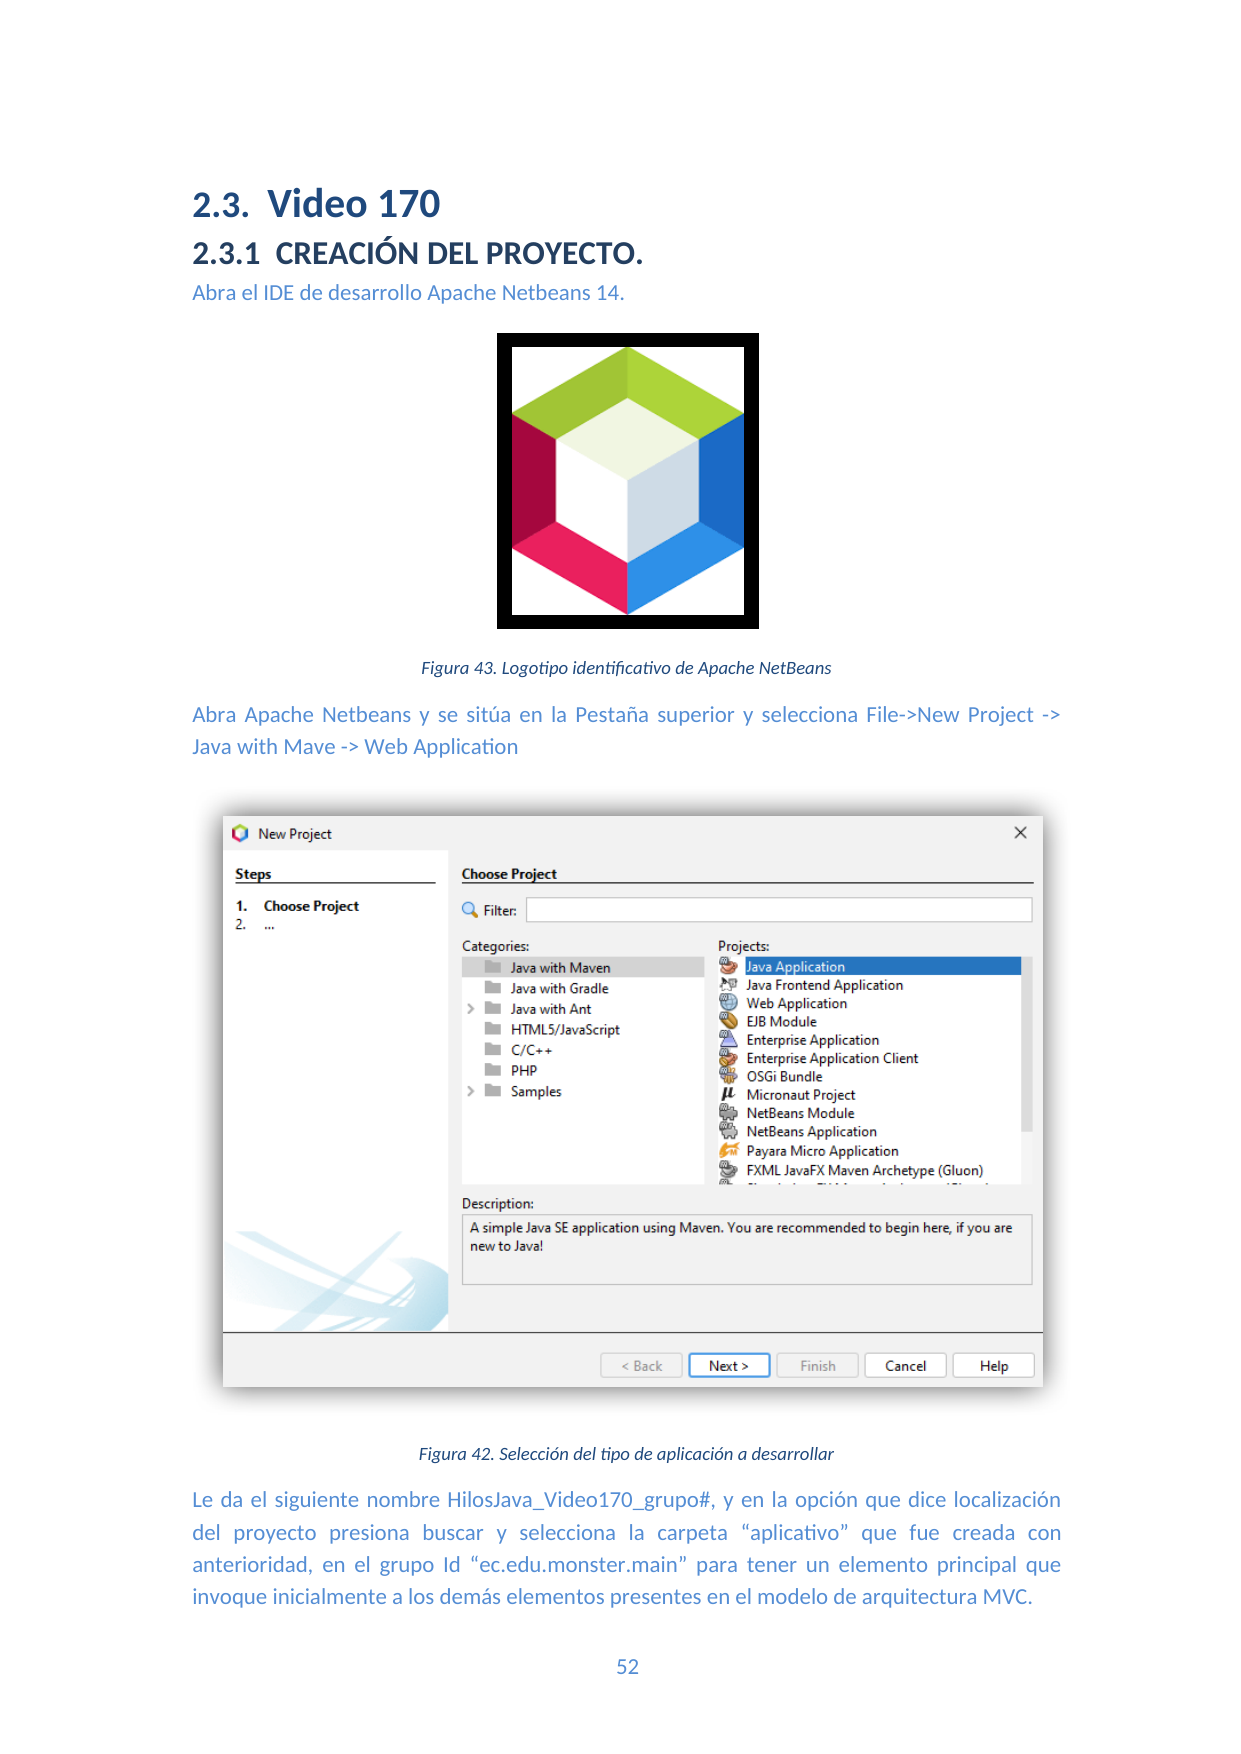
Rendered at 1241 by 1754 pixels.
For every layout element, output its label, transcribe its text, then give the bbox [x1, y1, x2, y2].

subtitle 2.3.1 CREACIÓN DEL PROYECTO. [192, 232, 1063, 272]
subtitle Video 170 [192, 177, 1063, 227]
text Figura 43. Logotipo identificativo de Apache NetBeans [192, 657, 1063, 679]
text Figura 42. Selección del tipo de aplicación a desarrollar [192, 1442, 1063, 1465]
text Abra el IDE de desarrollo Apache Netbeans 14. [192, 278, 1063, 306]
text Abra Apache Netbeans y se sitúa en la Pestaña superior y selecciona File->New Project -> Java with Mave -> Web Application [192, 700, 1063, 761]
text Le da el siguiente nombre HilosJava_Video170_grupo#, y en la opción que dice localización del proyecto presiona buscar y selecciona la carpeta “aplicativo” que fue creada con anterioridad, en el grupo Id “ec.edu.monster.main” para tener un elemento principal que invoque inicialmente a los demás elementos presentes en el modelo de arquitectura MVC. [192, 1486, 1063, 1610]
picture [223, 816, 1043, 1387]
picture [512, 347, 744, 615]
